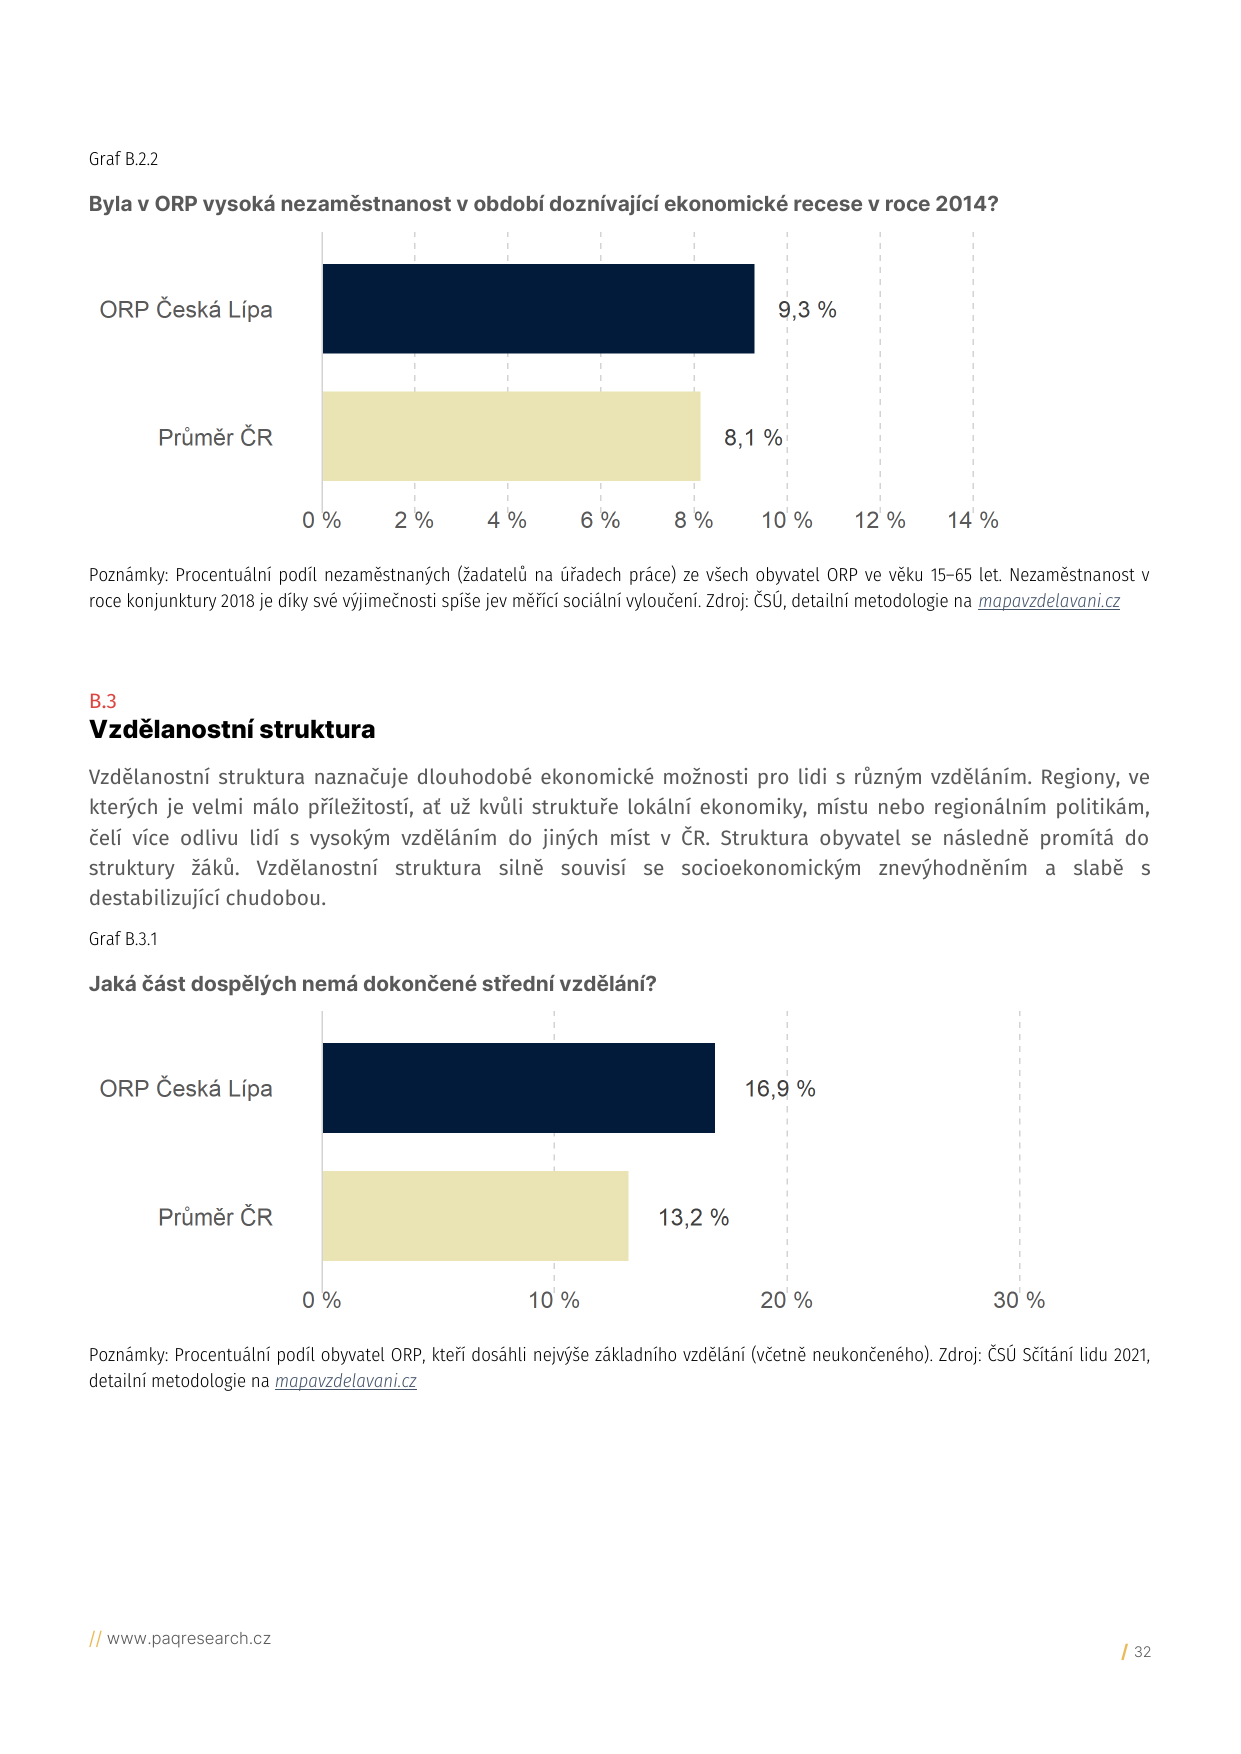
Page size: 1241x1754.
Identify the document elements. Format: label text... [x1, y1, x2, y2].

picture [88, 216, 1139, 548]
text Poznámky: Procentuální podíl nezaměstnaných (žadatelů na úřadech práce) ze všech obyvatel ORP ve věku 15–65 let. Nezaměstnanost v roce konjunktury 2018 je díky své výjimečnosti spíše jev měřící sociální vyloučení. Zdroj: ČSÚ, detailní metodologie na mapavzdelavani.cz [89, 564, 1152, 613]
text Graf B.3.1 [89, 927, 1152, 950]
text B.3 [89, 684, 1152, 714]
text Jaká část dospělých nemá dokončené střední vzdělání? [89, 966, 1152, 996]
picture [88, 996, 1139, 1328]
text Poznámky: Procentuální podíl obyvatel ORP, kteří dosáhli nejvýše základního vzdělání (včetně neukončeného). Zdroj: ČSÚ Sčítání lidu 2021, detailní metodologie na mapavzdelavani.cz [89, 1344, 1152, 1392]
text Graf B.2.2 [89, 148, 1152, 170]
text Vzdělanostní struktura naznačuje dlouhodobé ekonomické možnosti pro lidi s různým vzděláním. Regiony, ve kterých je velmi málo příležitostí, ať už kvůli struktuře lokální ekonomiky, místu nebo regionálním politikám, čelí více odlivu lidí s vysokým vzděláním do jiných míst v ČR. Struktura obyvatel se následně promítá do struktury žáků. Vzdělanostní struktura silně souvisí se socioekonomickým znevýhodněním a slabě s destabilizující chudobou. [89, 760, 1152, 911]
subtitle Vzdělanostní struktura [89, 714, 1152, 744]
text Byla v ORP vysoká nezaměstnanost v období doznívající ekonomické recese v roce 2014? [89, 186, 1152, 216]
